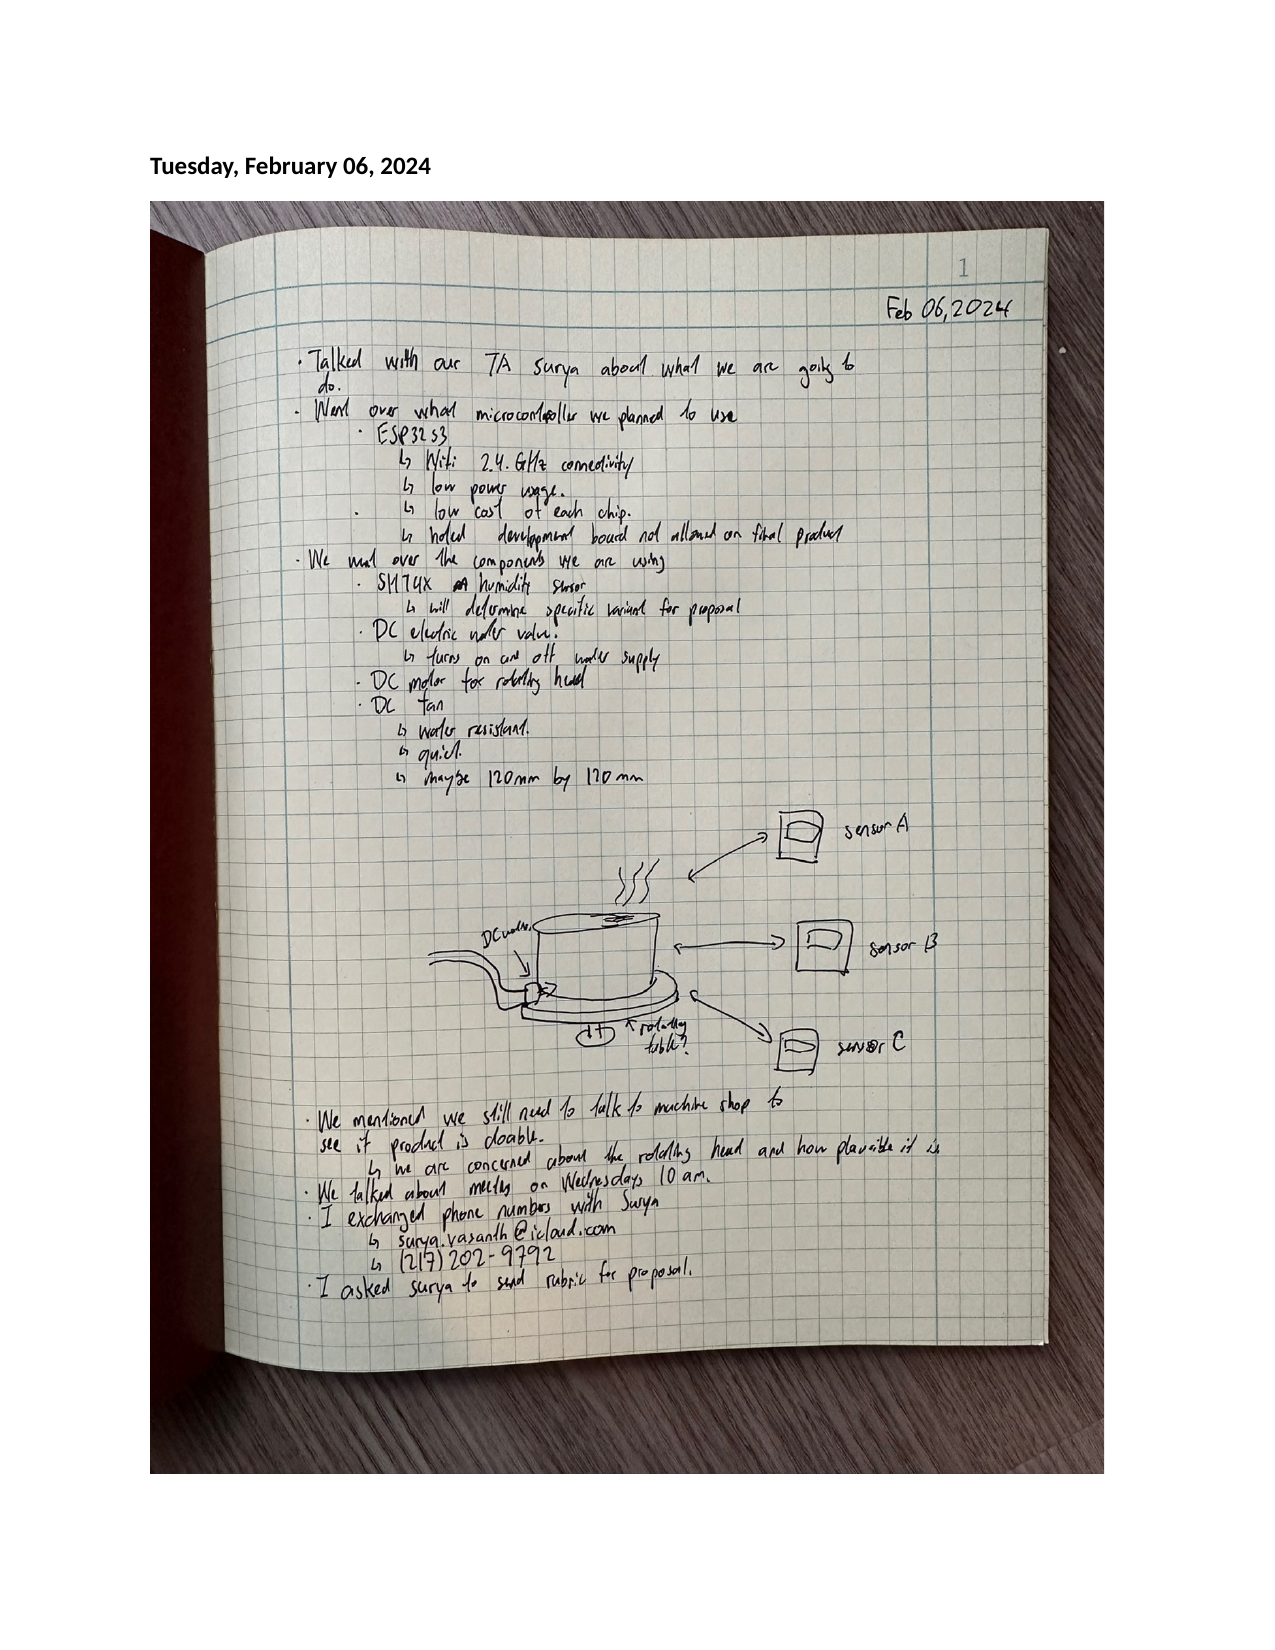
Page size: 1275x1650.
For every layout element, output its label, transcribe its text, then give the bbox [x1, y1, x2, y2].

text Tuesday, February 06, 2024 [150, 150, 1125, 181]
picture [150, 201, 1105, 1474]
